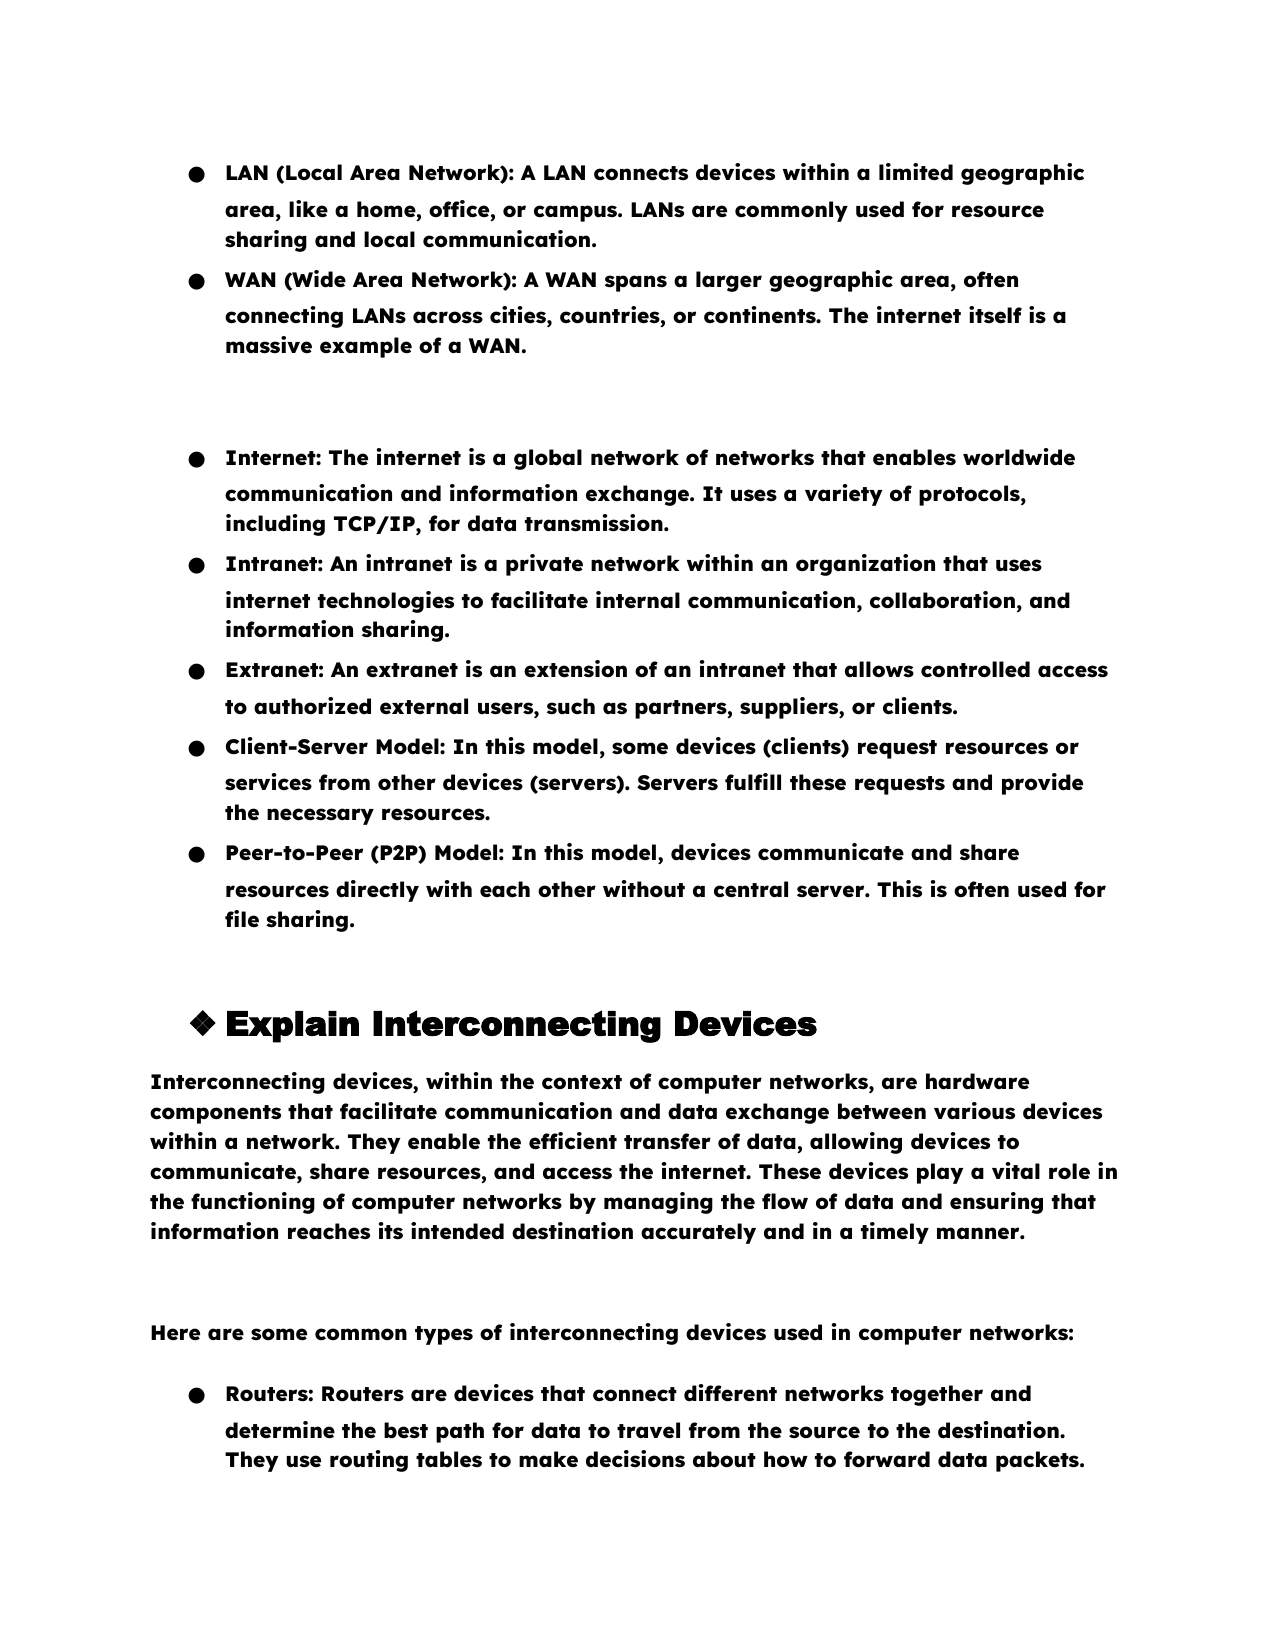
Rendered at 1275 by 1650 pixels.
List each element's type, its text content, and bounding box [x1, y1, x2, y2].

list Extranet: An extranet is an extension of an intranet that allows controlled access to authorized external users, such as partners, suppliers, or clients. [187, 647, 1125, 719]
text Interconnecting devices, within the context of computer networks, are hardware components that facilitate communication and data exchange between various devices within a network. They enable the efficient transfer of data, allowing devices to communicate, share resources, and access the internet. These devices play a vital role in the functioning of computer networks by managing the flow of data and ensuring that information reaches its intended destination accurately and in a timely manner. [150, 1069, 1125, 1244]
list Explain Interconnecting Devices [187, 1005, 1125, 1042]
list Peer-to-Peer (P2P) Model: In this model, devices communicate and share resources directly with each other without a central server. This is often used for file sharing. [187, 830, 1125, 932]
list Routers: Routers are devices that connect different networks together and determine the best path for data to travel from the source to the destination. They use routing tables to make decisions about how to forward data packets. [187, 1371, 1125, 1473]
list Internet: The internet is a global network of networks that enables worldwide communication and information exchange. It uses a variety of protocols, including TCP/IP, for data transmission. [187, 434, 1125, 537]
list Client-Server Model: In this model, some devices (clients) request resources or services from other devices (servers). Servers fulfill these requests and provide the necessary resources. [187, 723, 1125, 826]
list LAN (Local Area Network): A LAN connects devices within a limited geographic area, like a home, office, or campus. LANs are commonly used for resource sharing and local communication. [187, 150, 1125, 252]
list WAN (Wide Area Network): A WAN spans a larger geographic area, often connecting LANs across cities, countries, or continents. The internet itself is a massive example of a WAN. [187, 256, 1125, 359]
list Intranet: An intranet is a private network within an organization that uses internet technologies to facilitate internal communication, collaboration, and information sharing. [187, 541, 1125, 643]
text Here are some common types of interconnecting devices used in computer networks: [150, 1320, 1125, 1346]
